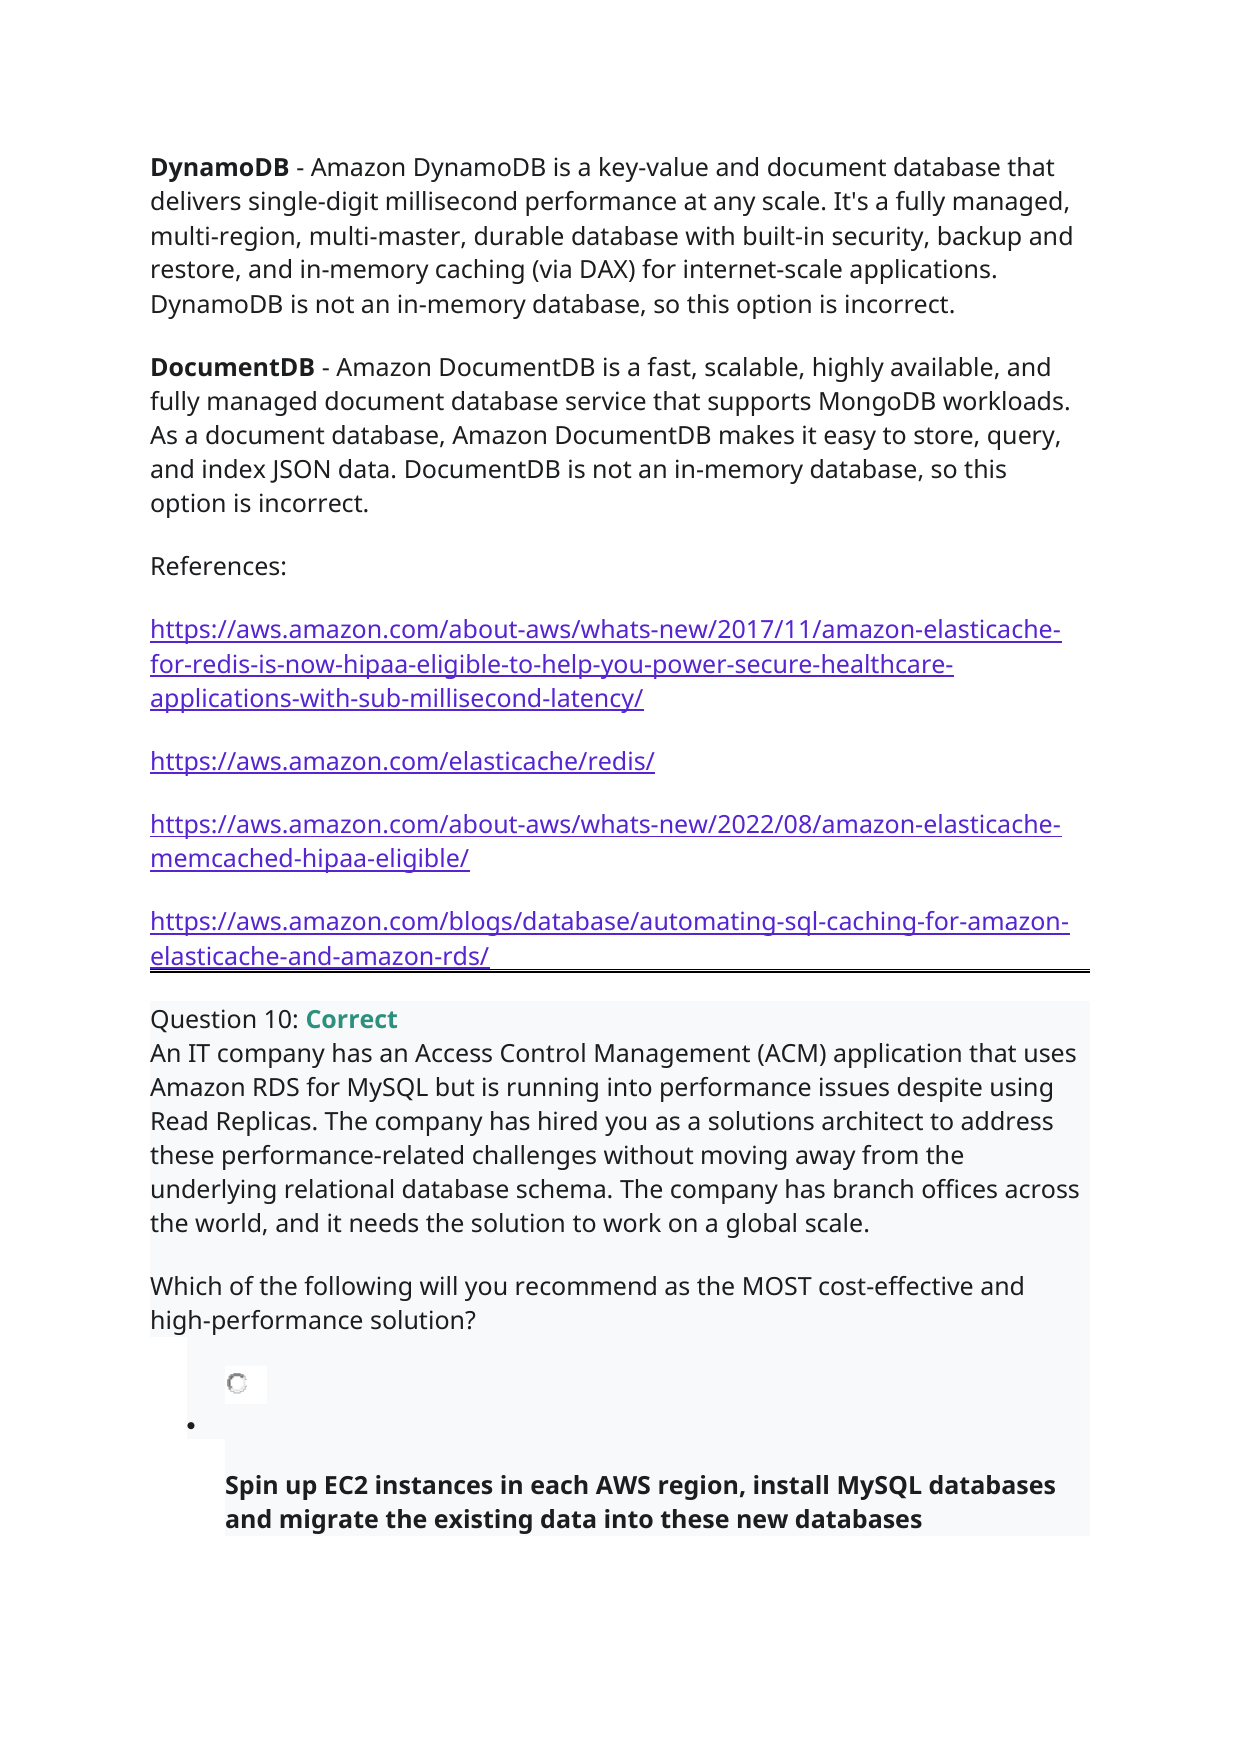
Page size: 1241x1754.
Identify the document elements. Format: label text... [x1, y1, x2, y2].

text https://aws.amazon.com/blogs/database/automating-sql-caching-for-amazon-elasticache-and-amazon-rds/ [150, 904, 1090, 969]
text Spin up EC2 instances in each AWS region, install MySQL databases and migrate the existing data into these new databases [225, 1468, 1090, 1536]
text Question 10: Correct [150, 1001, 1090, 1035]
text https://aws.amazon.com/elasticache/redis/ [150, 743, 1090, 778]
text DocumentDB - Amazon DocumentDB is a fast, scalable, highly available, and fully managed document database service that supports MongoDB workloads. As a document database, Amazon DocumentDB makes it easy to store, query, and index JSON data. DocumentDB is not an in-memory database, so this option is incorrect. [150, 349, 1090, 520]
text https://aws.amazon.com/about-aws/whats-new/2022/08/amazon-elasticache-memcached-hipaa-eligible/ [150, 807, 1090, 875]
text https://aws.amazon.com/about-aws/whats-new/2017/11/amazon-elasticache-for-redis-is-now-hipaa-eligible-to-help-you-power-secure-healthcare-applications-with-sub-millisecond-latency/ [150, 612, 1090, 714]
text DynamoDB - Amazon DynamoDB is a key-value and document database that delivers single-digit millisecond performance at any scale. It's a fully managed, multi-region, multi-master, durable database with built-in security, backup and restore, and in-memory caching (via DAX) for internet-scale applications. DynamoDB is not an in-memory database, so this option is incorrect. [150, 150, 1090, 320]
text An IT company has an Access Control Management (ACM) application that uses Amazon RDS for MySQL but is running into performance issues despite using Read Replicas. The company has hired you as a solutions architect to address these performance-related challenges without moving away from the underlying relational database schema. The company has branch offices across the world, and it needs the solution to work on a global scale. [150, 1035, 1090, 1240]
text References: [150, 549, 1090, 583]
text Which of the following will you recommend as the MOST cost-effective and high-performance solution? [150, 1269, 1090, 1337]
